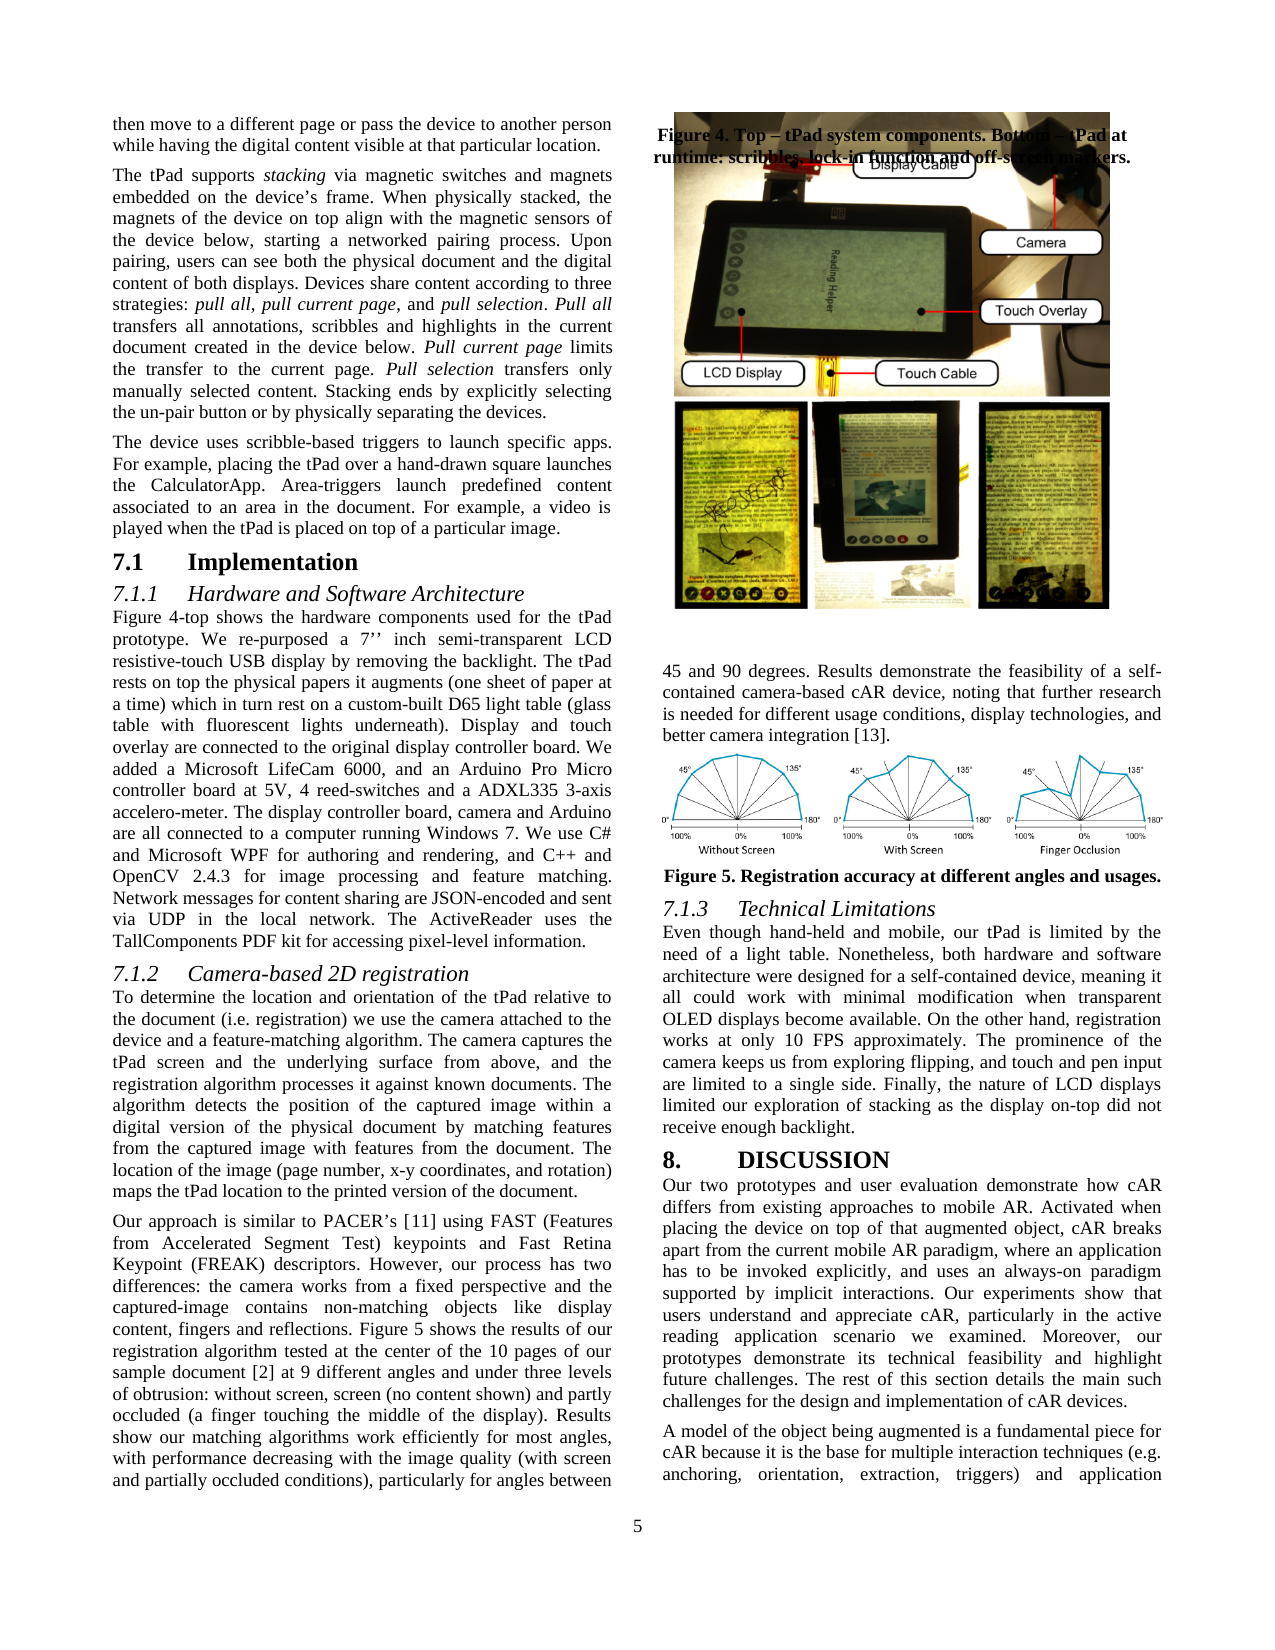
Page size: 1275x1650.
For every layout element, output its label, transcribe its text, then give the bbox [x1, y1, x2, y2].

subtitle DISCUSSION [662, 1145, 1162, 1174]
text Even though hand-held and mobile, our tPad is limited by the need of a light table. Nonetheless, both hardware and software architecture were designed for a self-contained device, meaning it all could work with minimal modification when transparent OLED displays become available. On the other hand, registration works at only 10 FPS approximately. The prominence of the camera keeps us from exploring flipping, and touch and pen input are limited to a single side. Finally, the nature of LCD displays limited our exploration of stacking as the display on-top did not receive enough backlight. [662, 921, 1162, 1137]
subtitle Hardware and Software Architecture [112, 580, 613, 606]
text Our approach is similar to PACER’s [11] using FAST (Features from Accelerated Segment Test) keypoints and Fast Retina Keypoint (FREAK) descriptors. However, our process has two differences: the camera works from a fixed perspective and the captured-image contains non-matching objects like display content, fingers and reflections. Figure 5 shows the results of our registration algorithm tested at the center of the 10 pages of our sample document [2] at 9 different angles and under three levels of obtrusion: without screen, screen (no content shown) and partly occluded (a finger touching the middle of the display). Results show our matching algorithms work efficiently for most angles, with performance decreasing with the image quality (with screen and partially occluded conditions), particularly for angles between 45 and 90 degrees. Results demonstrate the feasibility of a self-contained camera-based cAR device, noting that further research is needed for different usage conditions, display technologies, and better camera integration [13]. [112, 1210, 613, 1490]
subtitle Camera-based 2D registration [112, 960, 613, 986]
text The tPad supports stacking via magnetic switches and magnets embedded on the device’s frame. When physically stacked, the magnets of the device on top align with the magnetic sensors of the device below, starting a networked pairing process. Upon pairing, users can see both the physical document and the digital content of both displays. Devices share content according to three strategies: pull all, pull current page, and pull selection. Pull all transfers all annotations, scribbles and highlights in the current document created in the device below. Pull current page limits the transfer to the current page. Pull selection transfers only manually selected content. Stacking ends by explicitly selecting the un-pair button or by physically separating the devices. [112, 164, 613, 423]
picture [674, 112, 1110, 609]
subtitle Technical Limitations [662, 895, 1162, 921]
picture [662, 753, 1163, 856]
text To determine the location and orientation of the tPad relative to the document (i.e. registration) we use the camera attached to the device and a feature-matching algorithm. The camera captures the tPad screen and the underlying surface from above, and the registration algorithm processes it against known documents. The algorithm detects the position of the captured image within a digital version of the physical document by matching features from the captured image with features from the document. The location of the image (page number, x-y coordinates, and rotation) maps the tPad location to the printed version of the document. [112, 986, 613, 1202]
text The device uses scribble-based triggers to launch specific apps. For example, placing the tPad over a hand-drawn square launches the CalculatorApp. Area-triggers launch predefined content associated to an area in the document. For example, a video is played when the tPad is placed on top of a particular image. [112, 431, 613, 539]
text Our two prototypes and user evaluation demonstrate how cAR differs from existing approaches to mobile AR. Activated when placing the device on top of that augmented object, cAR breaks apart from the current mobile AR paradigm, where an application has to be invoked explicitly, and uses an always-on paradigm supported by implicit interactions. Our experiments show that users understand and appreciate cAR, particularly in the active reading application scenario we examined. Moreover, our prototypes demonstrate its technical feasibility and highlight future challenges. The rest of this section details the main such challenges for the design and implementation of cAR devices. [662, 1174, 1162, 1411]
subtitle Implementation [112, 547, 613, 576]
